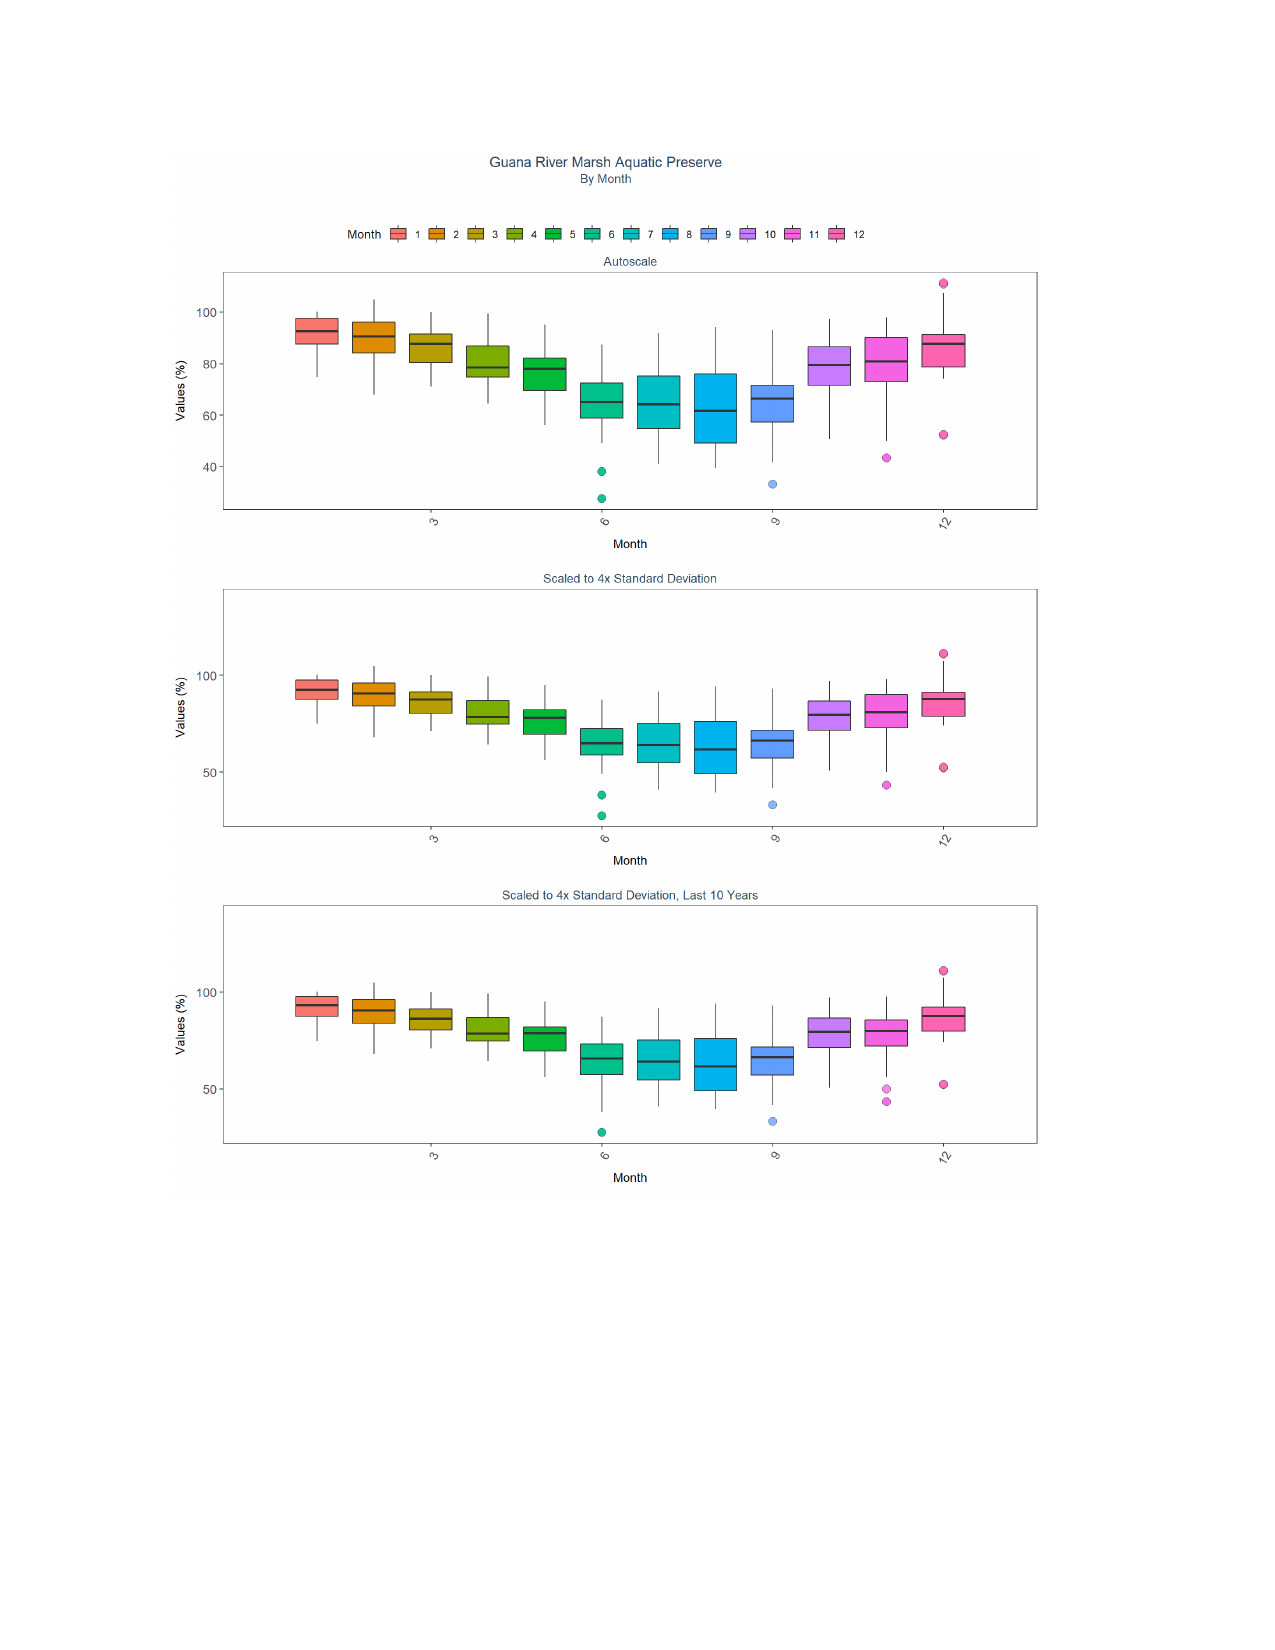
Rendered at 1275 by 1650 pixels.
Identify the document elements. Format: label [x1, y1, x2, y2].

picture [168, 150, 1044, 1200]
